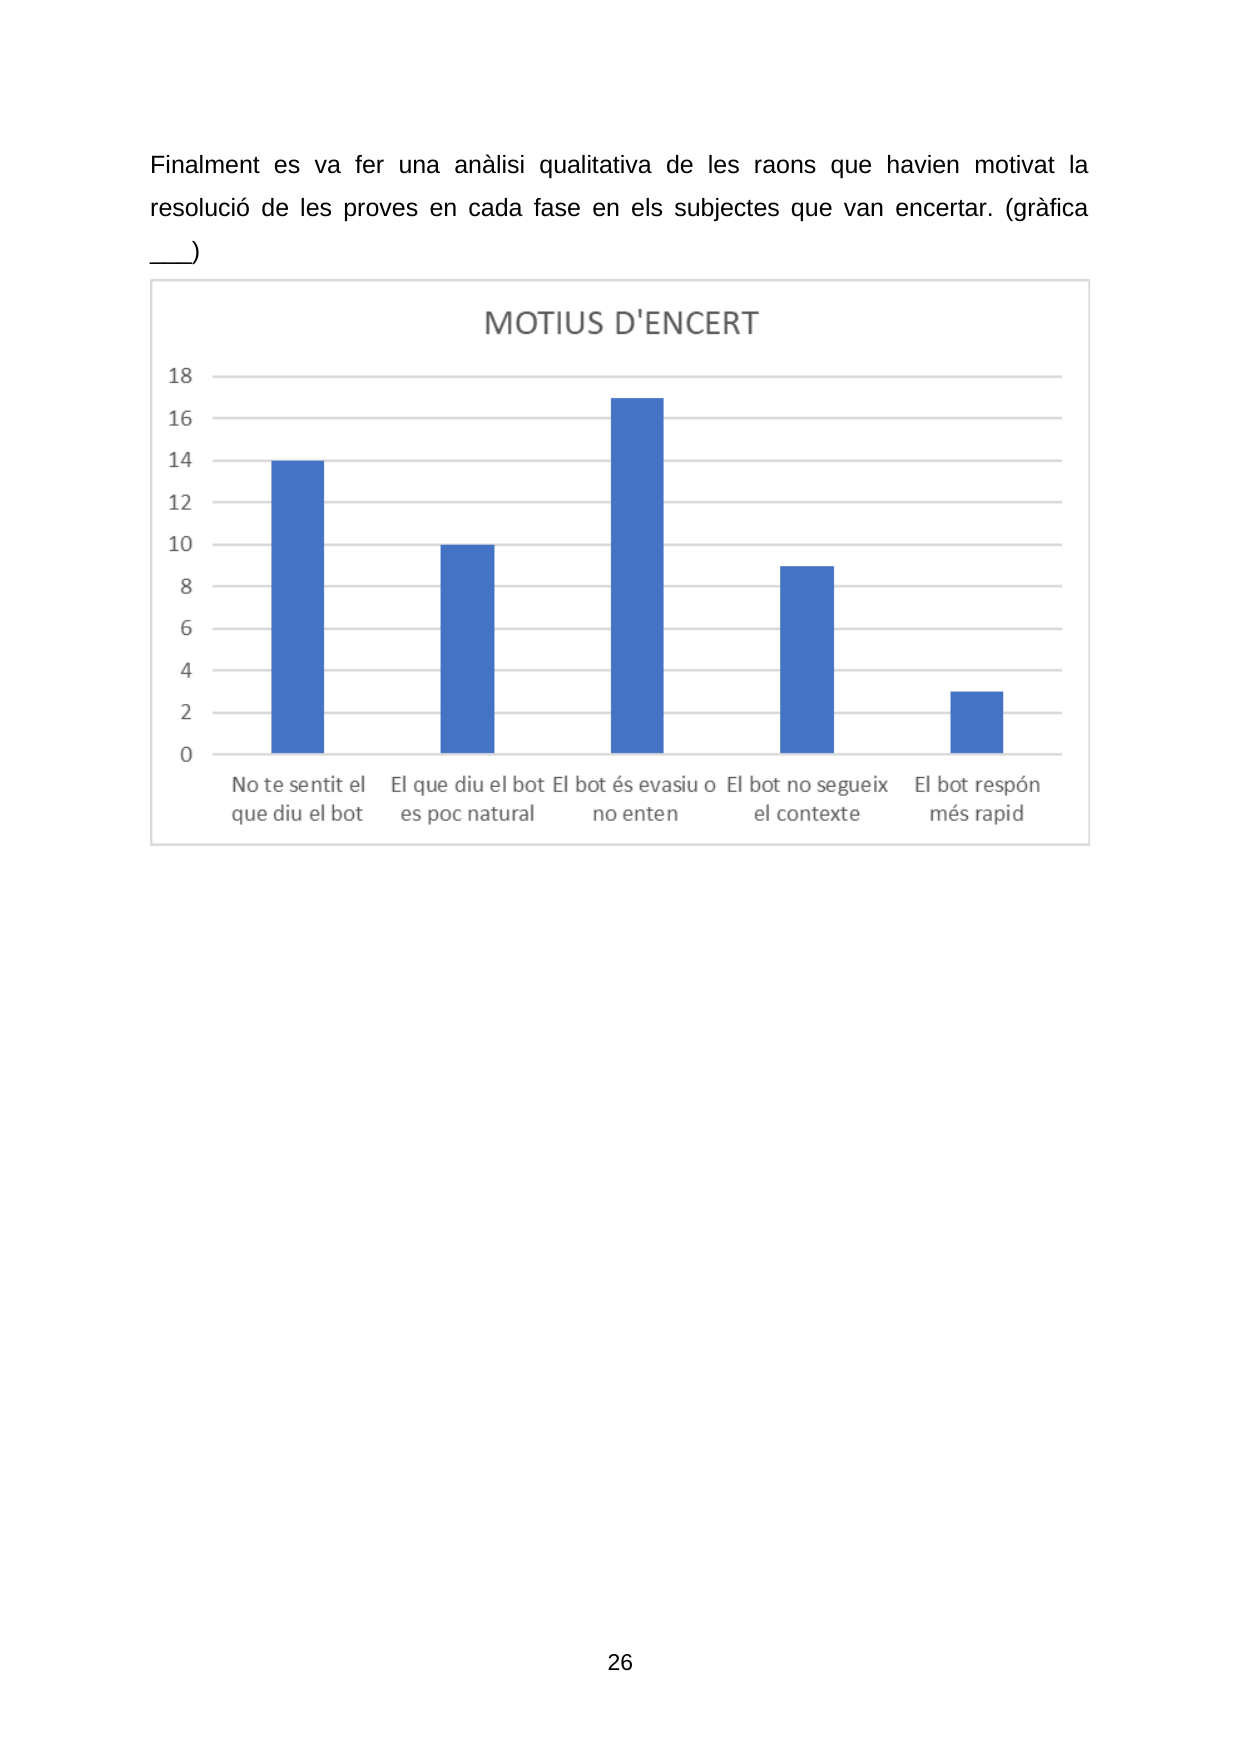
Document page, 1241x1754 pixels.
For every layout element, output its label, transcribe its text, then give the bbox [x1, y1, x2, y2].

picture [150, 279, 1091, 846]
text Finalment es va fer una anàlisi qualitativa de les raons que havien motivat la resolució de les proves en cada fase en els subjectes que van encertar. (gràfica ___) [150, 150, 1090, 265]
